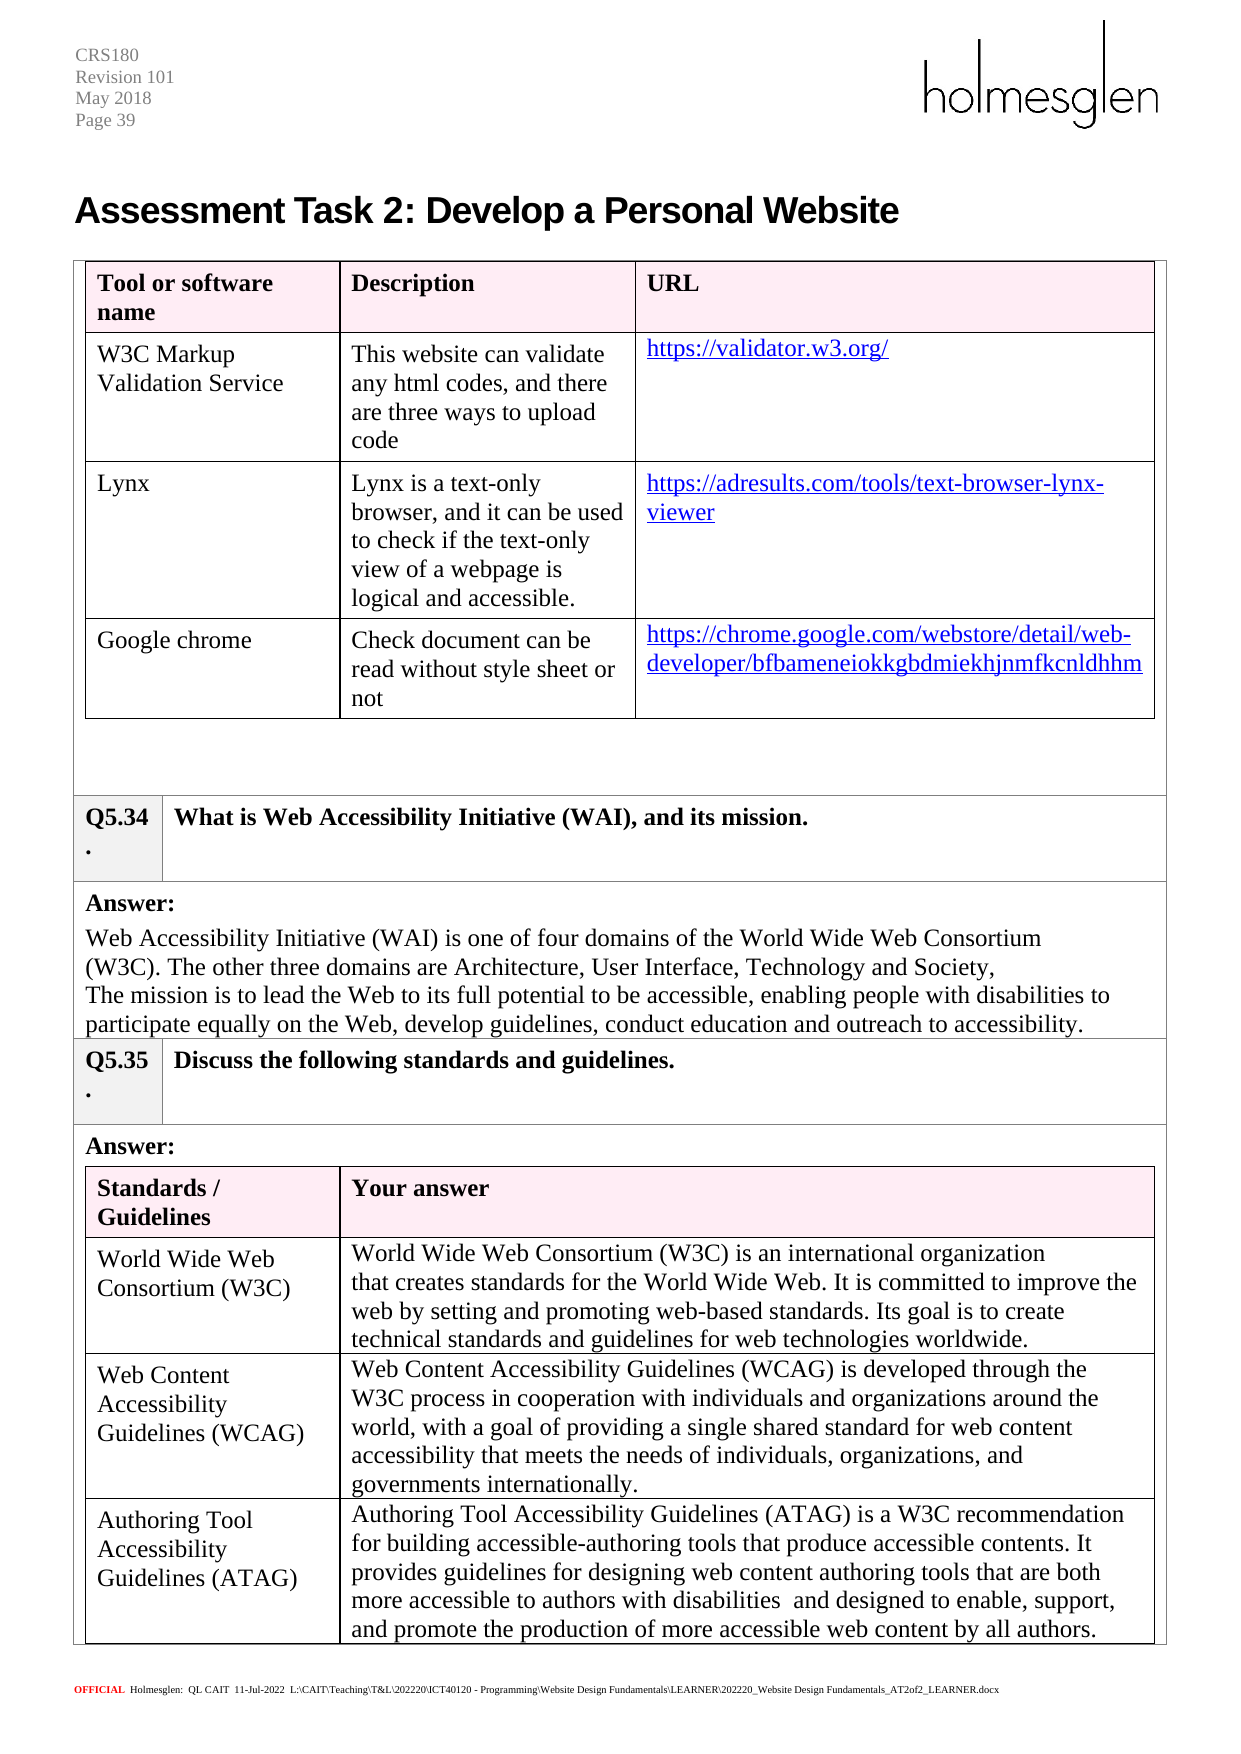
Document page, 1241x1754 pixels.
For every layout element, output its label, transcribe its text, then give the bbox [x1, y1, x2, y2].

table_cell Answer: [74, 261, 1166, 795]
table_cell Q5.34. [74, 796, 162, 881]
table_cell Discuss the following standards and guidelines. [163, 1039, 1166, 1124]
table_cell Q5.35. [74, 1039, 162, 1124]
table_cell Answer: [74, 1125, 1166, 1644]
picture [902, 20, 1158, 152]
table_cell Answer: Web Accessibility Initiative (WAI) is one of four domains of the World Wide Web Consortium (W3C). The other three domains are Architecture, User Interface, Technology and Society, The mission is to lead the Web to its full potential to be accessible, enabling people with disabilities to participate equally on the Web, develop guidelines, conduct education and outreach to accessibility. [74, 882, 1166, 1038]
table_cell What is Web Accessibility Initiative (WAI), and its mission. [163, 796, 1166, 881]
